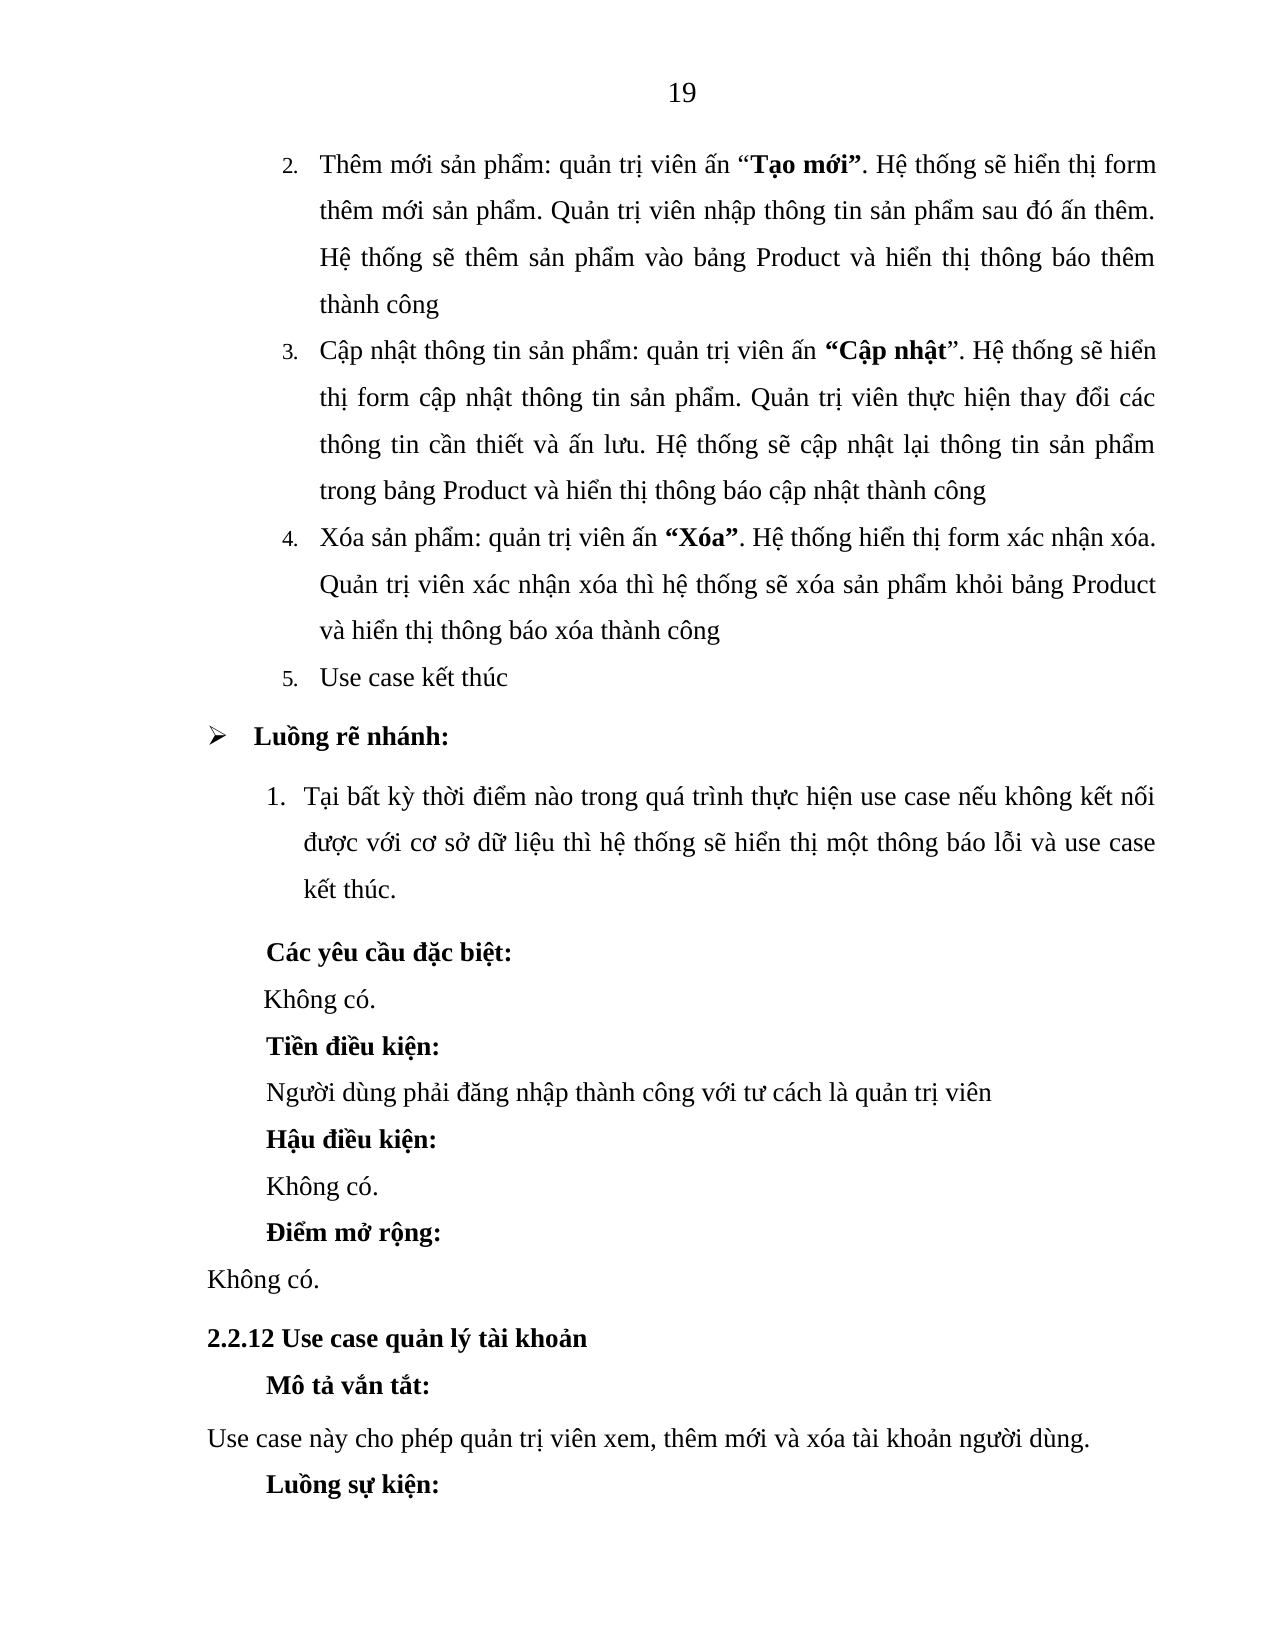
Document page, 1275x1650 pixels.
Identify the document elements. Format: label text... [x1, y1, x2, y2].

text Điểm mở rộng: [207, 1216, 1157, 1247]
text Không có. [254, 983, 1157, 1014]
text Không có. [207, 1263, 1157, 1294]
list Tại bất kỳ thời điểm nào trong quá trình thực hiện use case nếu không kết nối được với cơ sở dữ liệu thì hệ thống sẽ hiển thị một thông báo lỗi và use case kết thúc. [266, 779, 1157, 904]
subtitle Use case quản lý tài khoản [207, 1322, 1157, 1353]
list Use case kết thúc [282, 661, 1157, 692]
text Các yêu cầu đặc biệt: [207, 936, 1157, 967]
text Use case này cho phép quản trị viên xem, thêm mới và xóa tài khoản người dùng. [207, 1422, 1157, 1453]
text Luồng sự kiện: [207, 1468, 1157, 1499]
text Hậu điều kiện: [207, 1123, 1157, 1154]
text Mô tả vắn tắt: [207, 1369, 1157, 1400]
list Cập nhật thông tin sản phẩm: quản trị viên ấn “Cập nhật”. Hệ thống sẽ hiển thị form cập nhật thông tin sản phẩm. Quản trị viên thực hiện thay đổi các thông tin cần thiết và ấn lưu. Hệ thống sẽ cập nhật lại thông tin sản phẩm trong bảng Product và hiển thị thông báo cập nhật thành công [282, 334, 1157, 506]
text Tiền điều kiện: [207, 1029, 1157, 1061]
text Người dùng phải đăng nhập thành công với tư cách là quản trị viên [207, 1076, 1157, 1107]
list Thêm mới sản phẩm: quản trị viên ấn “Tạo mới”. Hệ thống sẽ hiển thị form thêm mới sản phẩm. Quản trị viên nhập thông tin sản phẩm sau đó ấn thêm. Hệ thống sẽ thêm sản phẩm vào bảng Product và hiển thị thông báo thêm thành công [282, 148, 1157, 319]
text Không có. [266, 1169, 1157, 1201]
list Luồng rẽ nhánh: [207, 720, 1157, 751]
list Xóa sản phẩm: quản trị viên ấn “Xóa”. Hệ thống hiển thị form xác nhận xóa. Quản trị viên xác nhận xóa thì hệ thống sẽ xóa sản phẩm khỏi bảng Product và hiển thị thông báo xóa thành công [282, 521, 1157, 646]
